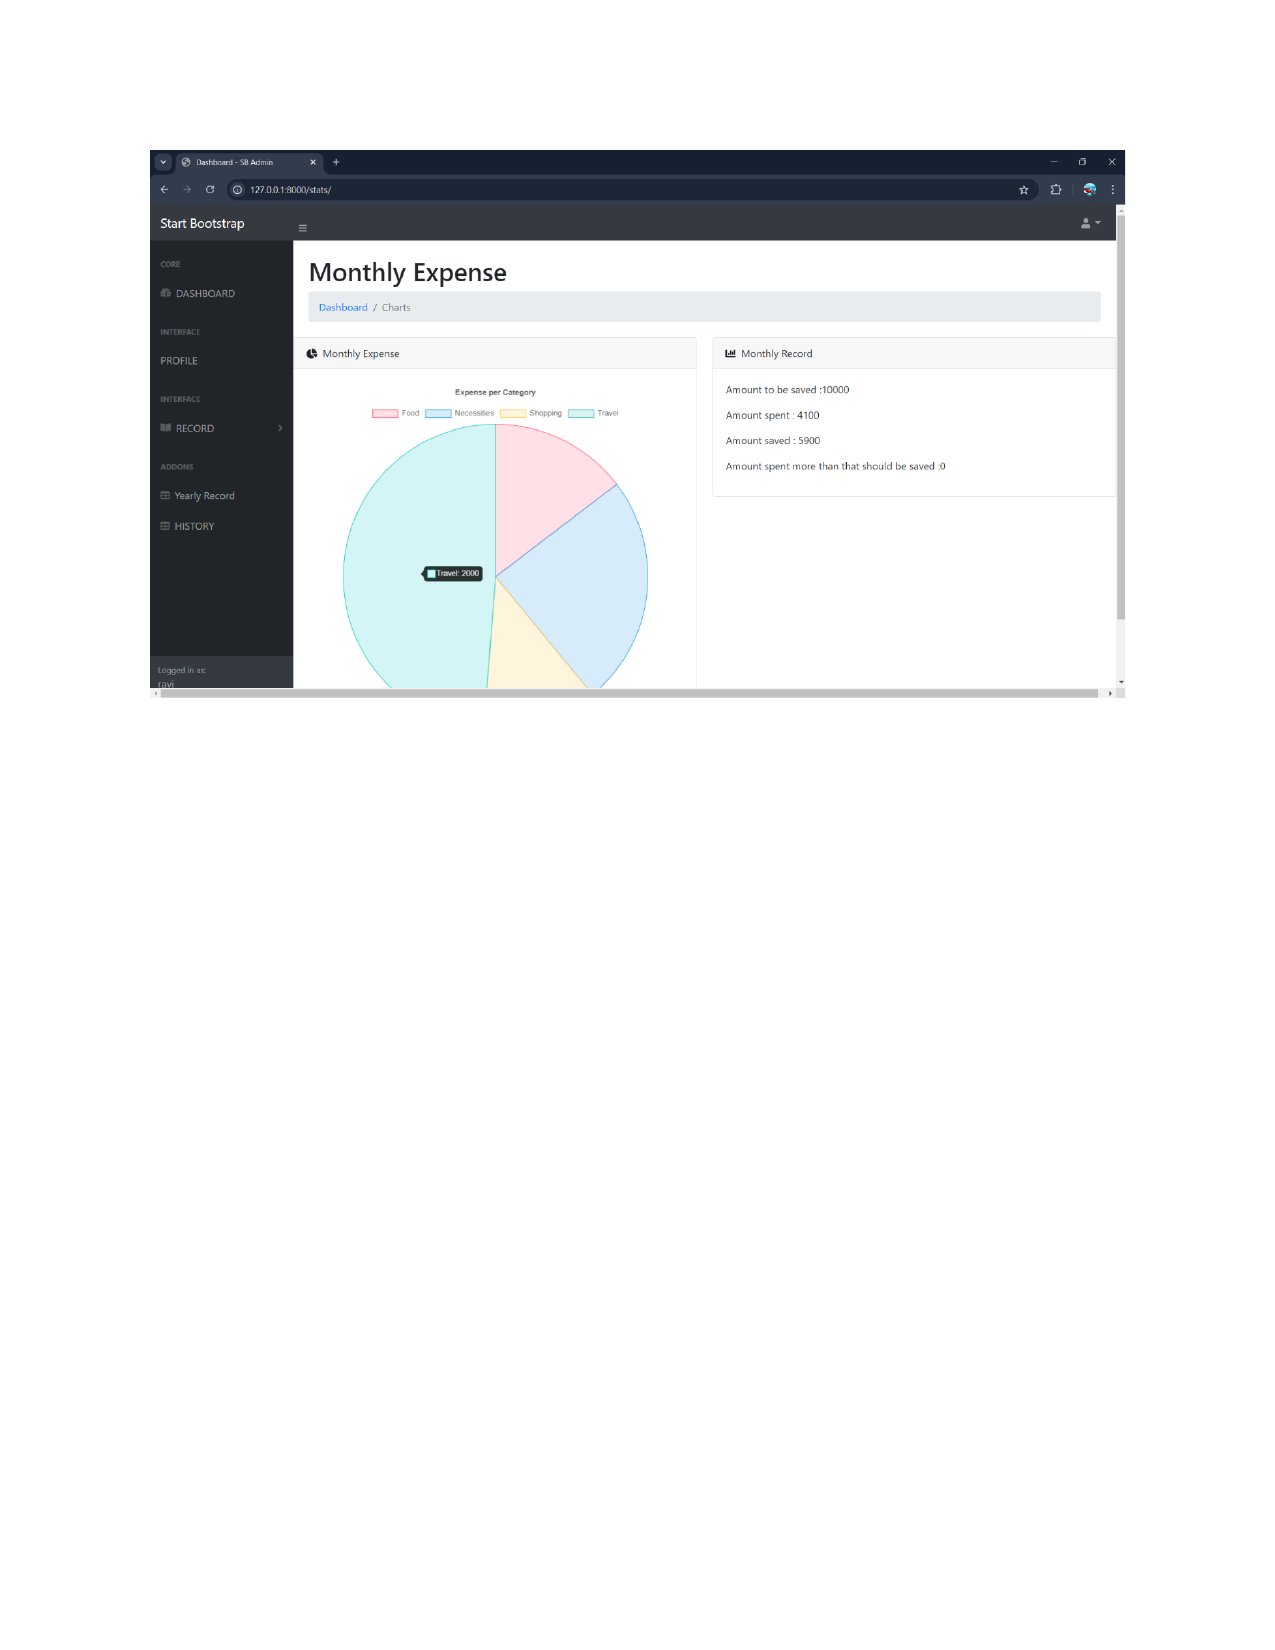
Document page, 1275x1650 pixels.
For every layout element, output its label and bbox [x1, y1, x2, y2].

picture [150, 150, 1125, 698]
